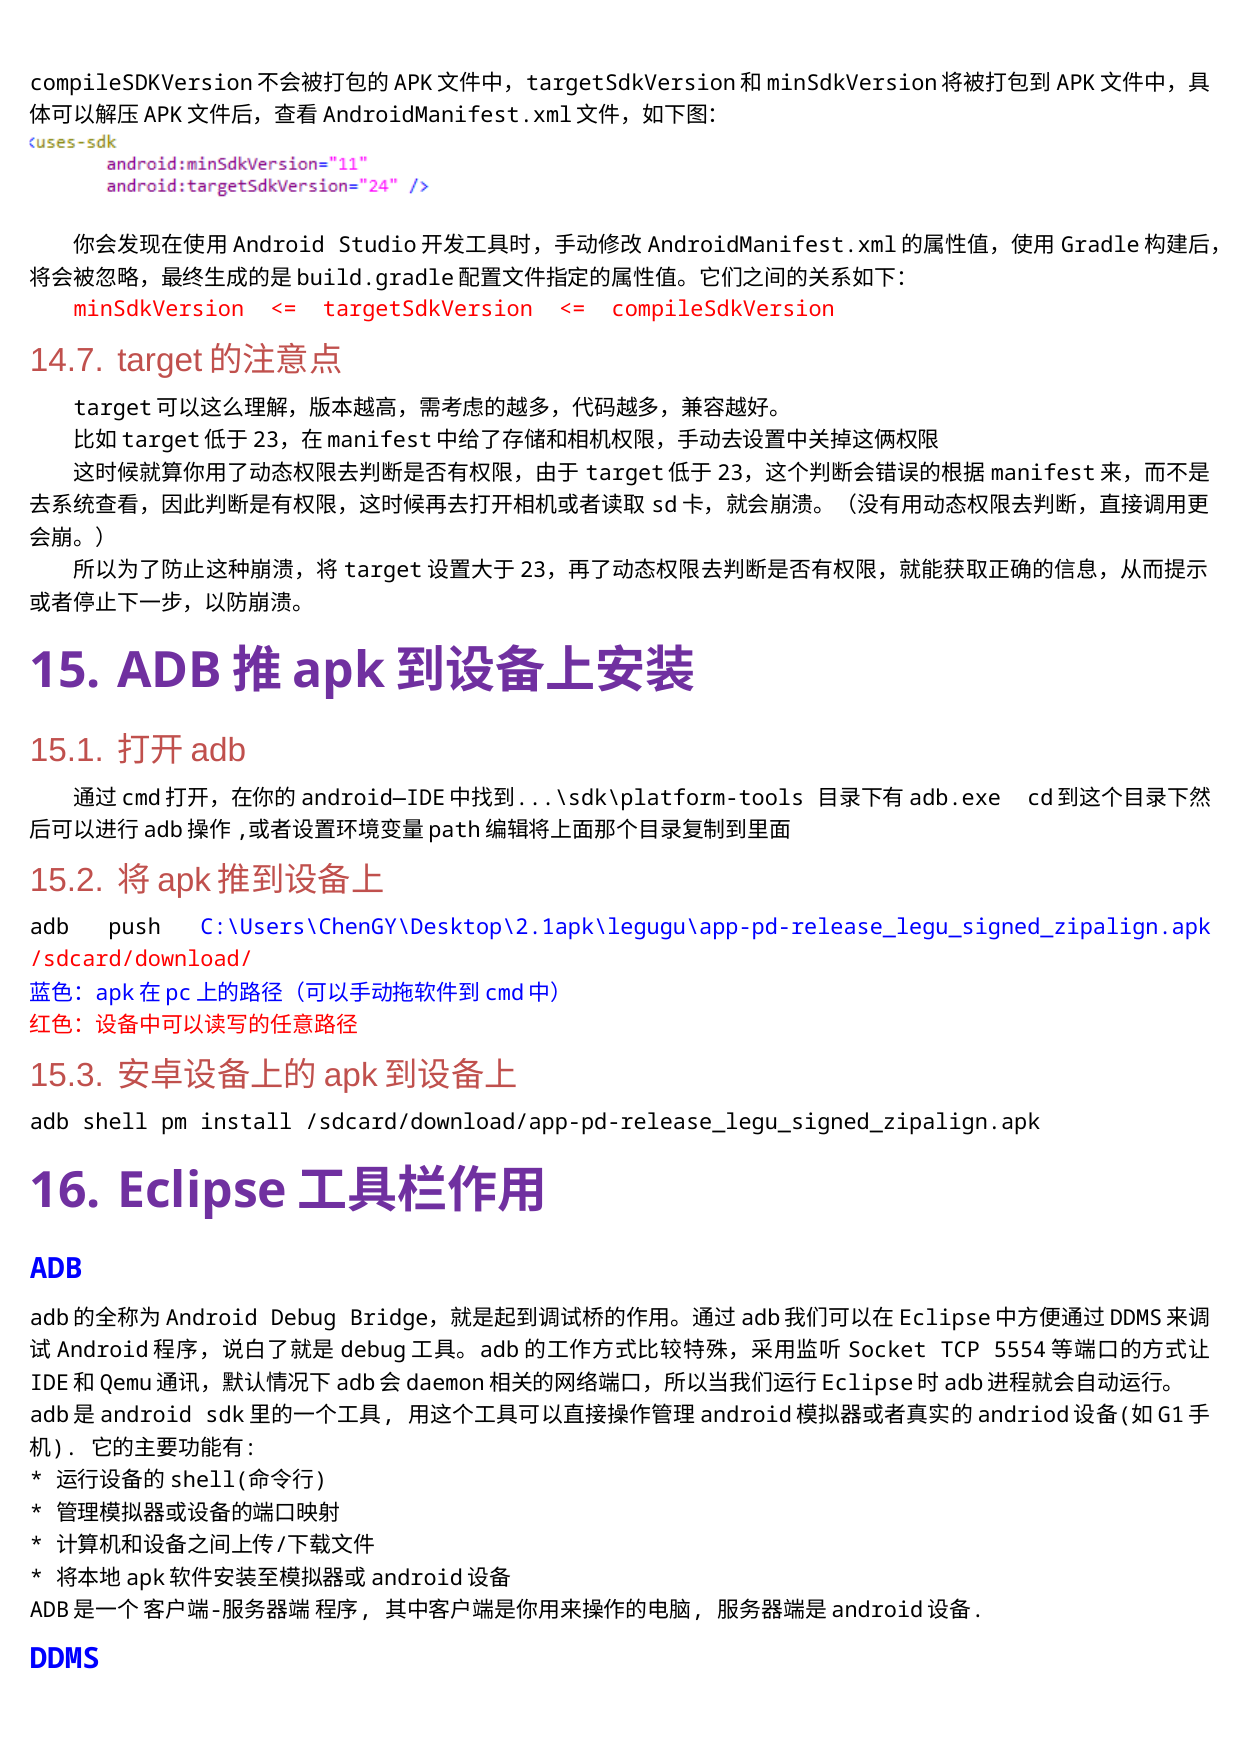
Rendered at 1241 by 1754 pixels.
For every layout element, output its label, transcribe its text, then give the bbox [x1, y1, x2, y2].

text 这时候就算你用了动态权限去判断是否有权限，由于target低于23，这个判断会错误的根据manifest来，而不是去系统查看，因此判断是有权限，这时候再去打开相机或者读取sd卡，就会崩溃。（没有用动态权限去判断，直接调用更会崩。） [29, 454, 1211, 552]
text DDMS [29, 1624, 1211, 1689]
picture [29, 129, 490, 211]
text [29, 64, 1211, 129]
text adb的全称为Android Debug Bridge，就是起到调试桥的作用。通过adb我们可以在Eclipse中方便通过DDMS来调试Android程序，说白了就是debug工具。adb的工作方式比较特殊，采用监听Socket TCP 5554等端口的方式让IDE和Qemu通讯，默认情况下adb会daemon相关的网络端口，所以当我们运行Eclipse时adb进程就会自动运行。 [29, 1299, 1211, 1397]
text * 计算机和设备之间上传/下载文件 [29, 1527, 1211, 1559]
text 所以为了防止这种崩溃，将target设置大于23，再了动态权限去判断是否有权限，就能获取正确的信息，从而提示或者停止下一步，以防崩溃。 [29, 552, 1211, 617]
text adb push C:\Users\ChenGY\Desktop\2.1apk\legugu\app-pd-release_legu_signed_zipalign.apk /sdcard/download/ [29, 909, 1211, 974]
text adb是android sdk里的一个工具, 用这个工具可以直接操作管理android模拟器或者真实的andriod设备(如G1手机). 它的主要功能有: [29, 1397, 1211, 1462]
text ADB是一个 客户端-服务器端 程序, 其中客户端是你用来操作的电脑, 服务器端是android设备. [29, 1592, 1211, 1624]
text 蓝色：apk在pc上的路径（可以手动拖软件到cmd中） [29, 974, 1211, 1007]
subtitle 打开adb [29, 714, 1211, 779]
text 通过cmd打开，在你的android—IDE中找到...\sdk\platform-tools 目录下有adb.exe cd到这个目录下然后可以进行adb操作 ,或者设置环境变量path编辑将上面那个目录复制到里面 [29, 779, 1211, 844]
subtitle target的注意点 [29, 324, 1211, 389]
subtitle Eclipse工具栏作用 [29, 1137, 1211, 1234]
text ADB [29, 1234, 1211, 1299]
text adb shell pm install /sdcard/download/app-pd-release_legu_signed_zipalign.apk [29, 1104, 1211, 1137]
subtitle 安卓设备上的apk到设备上 [29, 1039, 1211, 1104]
text * 管理模拟器或设备的端口映射 [29, 1494, 1211, 1527]
text 你会发现在使用Android Studio开发工具时，手动修改AndroidManifest.xml的属性值，使用Gradle构建后，将会被忽略，最终生成的是build.gradle配置文件指定的属性值。它们之间的关系如下： [29, 227, 1211, 292]
text * 将本地apk软件安装至模拟器或android设备 [29, 1559, 1211, 1592]
subtitle ADB推apk到设备上安装 [29, 617, 1211, 714]
subtitle 将apk推到设备上 [29, 844, 1211, 909]
text 比如target低于23，在manifest中给了存储和相机权限，手动去设置中关掉这俩权限 [29, 422, 1211, 454]
text * 运行设备的shell(命令行) [29, 1462, 1211, 1494]
text 红色：设备中可以读写的任意路径 [29, 1007, 1211, 1039]
text minSdkVersion <= targetSdkVersion <= compileSdkVersion [29, 292, 1211, 324]
text target可以这么理解，版本越高，需考虑的越多，代码越多，兼容越好。 [29, 389, 1211, 422]
